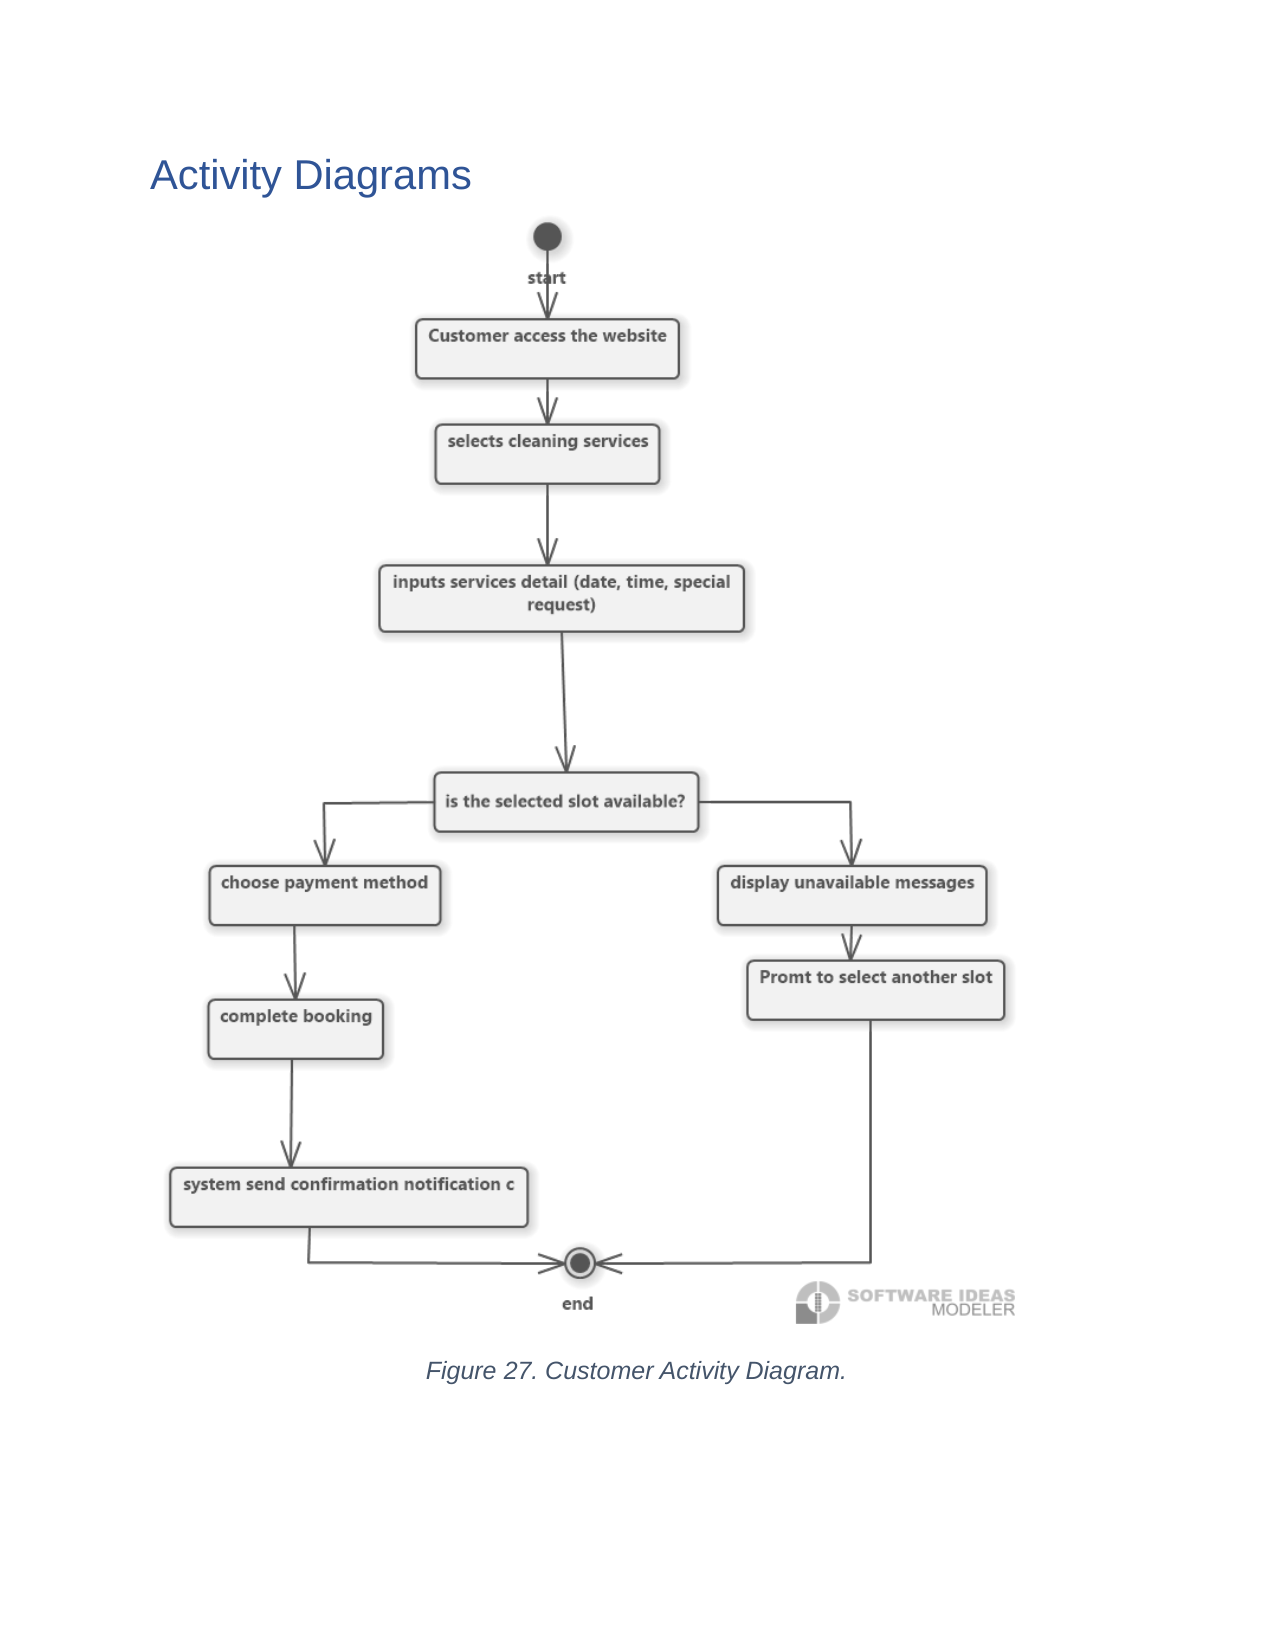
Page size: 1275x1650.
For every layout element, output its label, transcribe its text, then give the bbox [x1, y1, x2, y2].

subtitle Activity Diagrams [150, 150, 1125, 198]
text Figure 27. Customer Activity Diagram. [150, 1356, 1125, 1385]
picture [150, 201, 1028, 1337]
